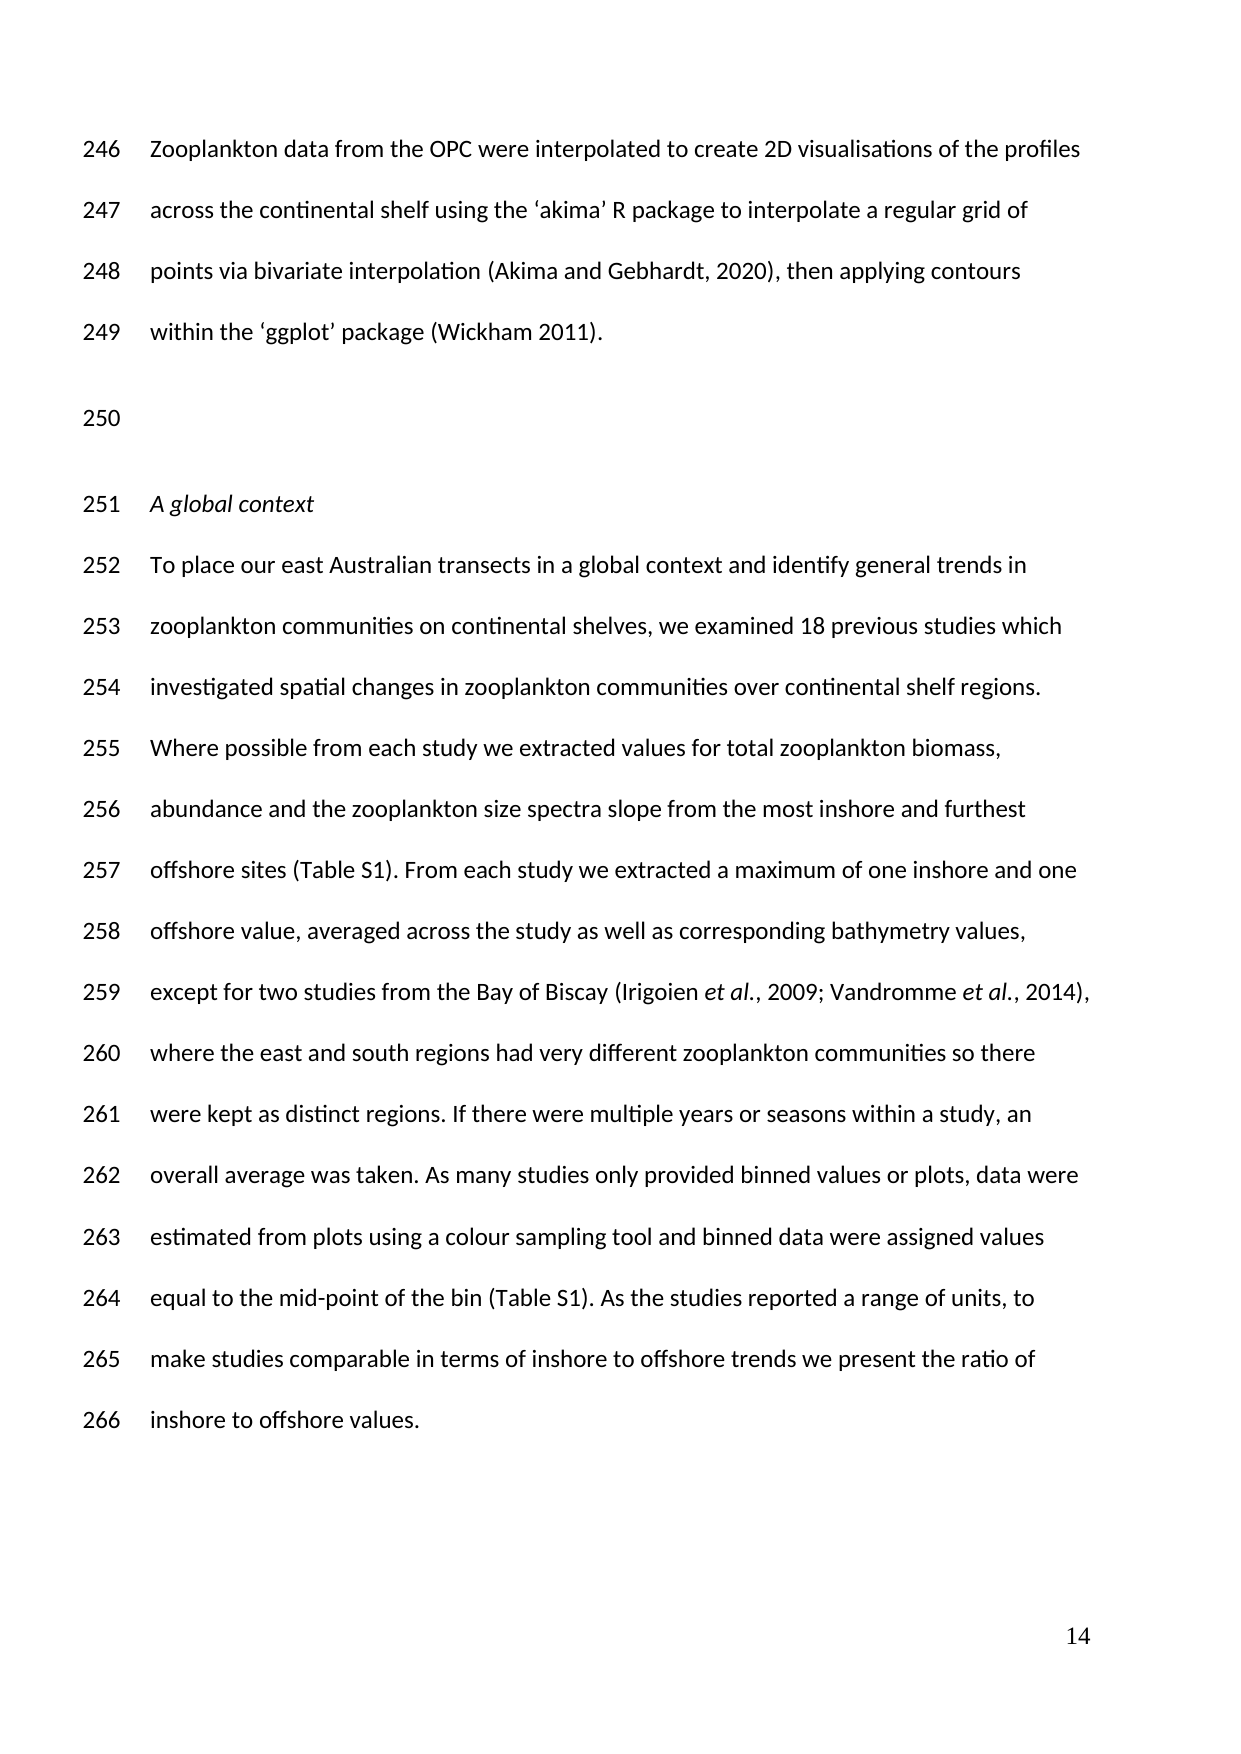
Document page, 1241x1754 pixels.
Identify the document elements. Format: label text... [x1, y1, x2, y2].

text Zooplankton data from the OPC were interpolated to create 2D visualisations of the profiles across the continental shelf using the ‘akima’ R package to interpolate a regular grid of points via bivariate interpolation (Akima and Gebhardt, 2020), then applying contours within the ‘ggplot’ package (Wickham 2011). [150, 133, 1090, 347]
text To place our east Australian transects in a global context and identify general trends in zooplankton communities on continental shelves, we examined 18 previous studies which investigated spatial changes in zooplankton communities over continental shelf regions. Where possible from each study we extracted values for total zooplankton biomass, abundance and the zooplankton size spectra slope from the most inshore and furthest offshore sites (Table S1). From each study we extracted a maximum of one inshore and one offshore value, averaged across the study as well as corresponding bathymetry values, except for two studies from the Bay of Biscay (Irigoien et al., 2009; Vandromme et al., 2014), where the east and south regions had very different zooplankton communities so there were kept as distinct regions. If there were multiple years or seasons within a study, an overall average was taken. As many studies only provided binned values or plots, data were estimated from plots using a colour sampling tool and binned data were assigned values equal to the mid-point of the bin (Table S1). As the studies reported a range of units, to make studies comparable in terms of inshore to offshore trends we present the ratio of inshore to offshore values. [150, 549, 1090, 1434]
text A global context [150, 488, 1090, 519]
